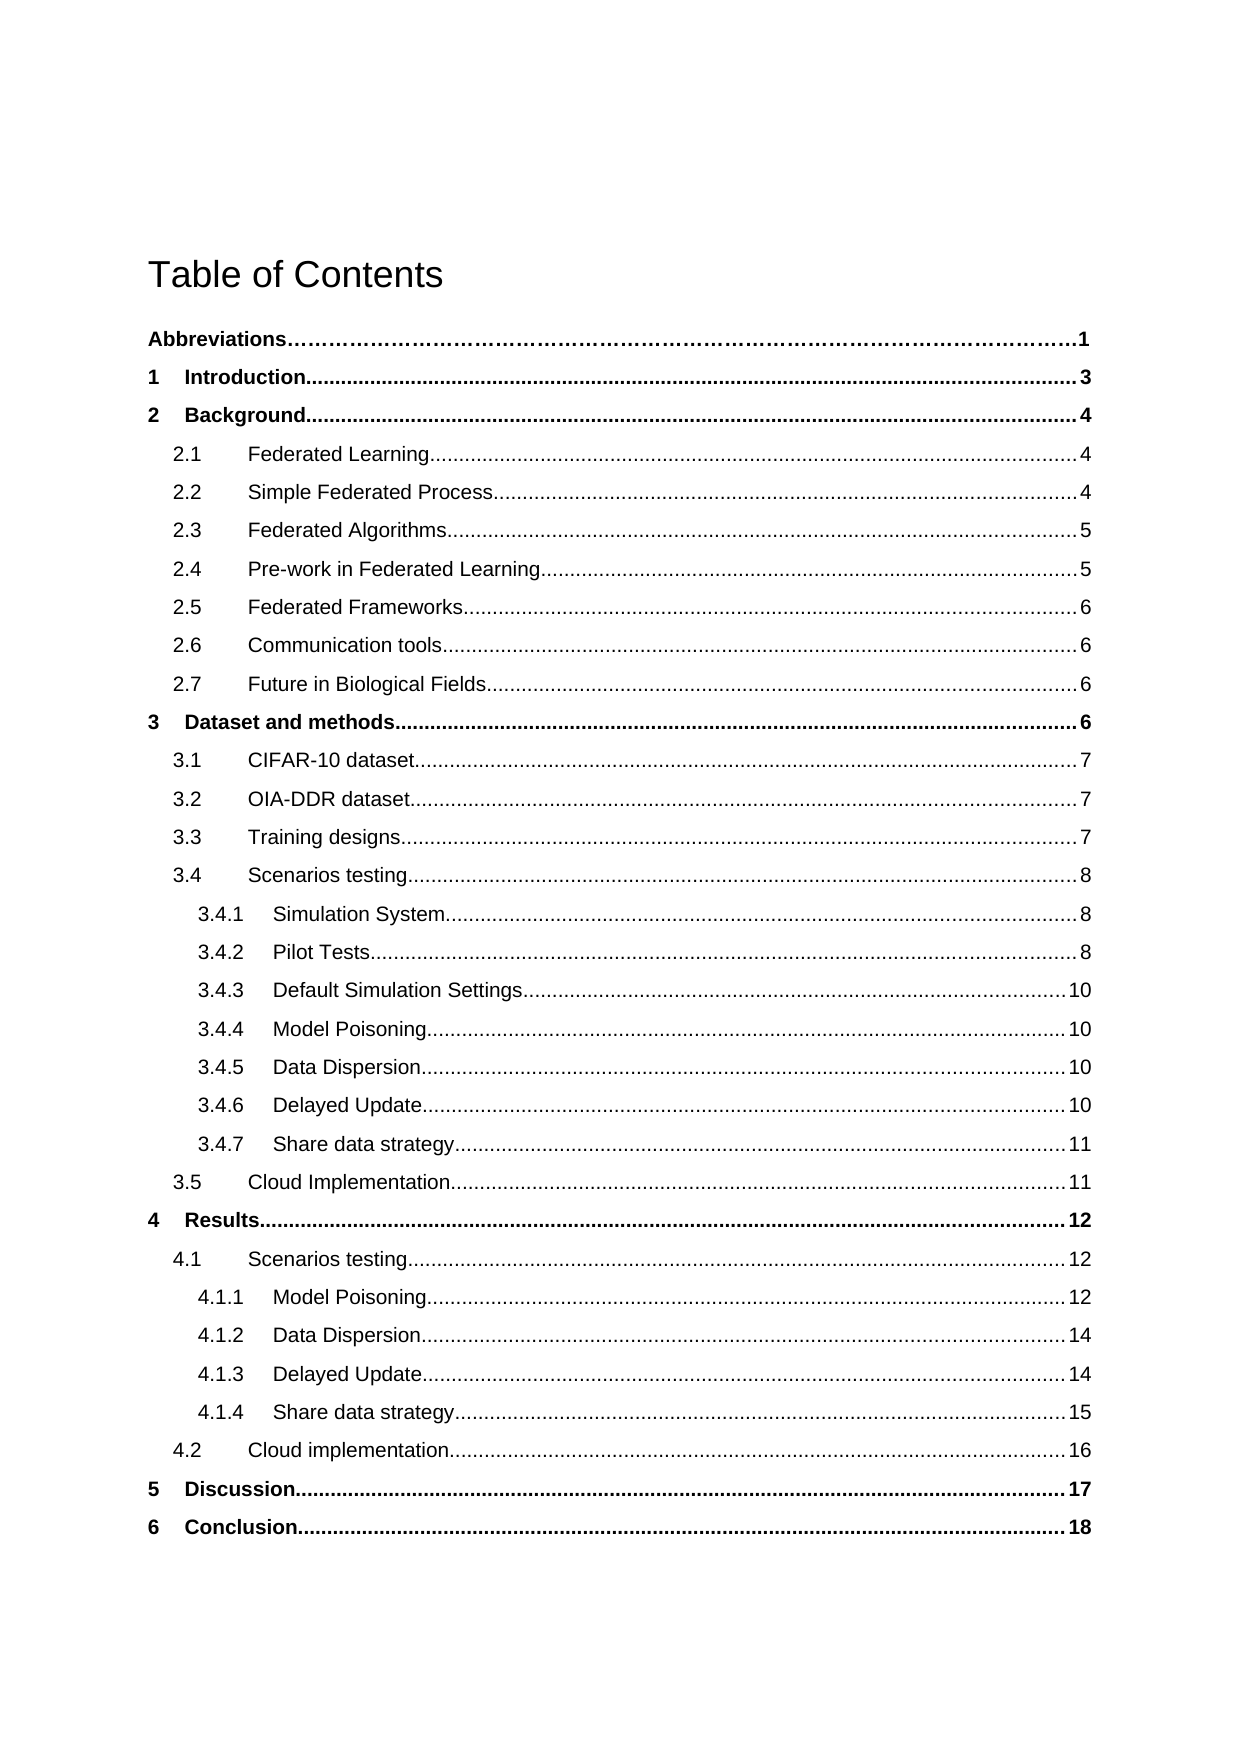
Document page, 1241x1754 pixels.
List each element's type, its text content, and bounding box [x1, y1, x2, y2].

text 2.7 Future in Biological Fields 6 [173, 671, 1092, 695]
text 3.4.2 Pilot Tests 8 [198, 940, 1092, 964]
text 4.1.4 Share data strategy 15 [198, 1400, 1092, 1424]
text 2.2 Simple Federated Process 4 [173, 480, 1092, 504]
subtitle Table of Contents [148, 252, 1092, 295]
text 2.5 Federated Frameworks 6 [173, 595, 1092, 619]
text 3.4.5 Data Dispersion 10 [198, 1055, 1092, 1079]
text 3.4.4 Model Poisoning 10 [198, 1016, 1092, 1040]
text 3.2 OIA-DDR dataset 7 [173, 786, 1092, 810]
text 2.3 Federated Algorithms 5 [173, 518, 1092, 542]
text 3.4.6 Delayed Update 10 [198, 1093, 1092, 1117]
text 4 Results 12 [148, 1208, 1092, 1232]
text 4.1.3 Delayed Update 14 [198, 1361, 1092, 1385]
text 4.2 Cloud implementation 16 [173, 1438, 1092, 1462]
text 3.4.1 Simulation System 8 [198, 901, 1092, 925]
text 3.3 Training designs 7 [173, 825, 1092, 849]
text 2.6 Communication tools 6 [173, 633, 1092, 657]
text 1 Introduction 3 [148, 365, 1092, 389]
text 3.4.7 Share data strategy 11 [198, 1131, 1092, 1155]
text 2.4 Pre-work in Federated Learning 5 [173, 556, 1092, 580]
text 4.1.1 Model Poisoning 12 [198, 1285, 1092, 1309]
text 3.4.3 Default Simulation Settings 10 [198, 978, 1092, 1002]
text Abbreviations……………………………………………………………………………………………………1 [148, 327, 1092, 351]
text 3.4 Scenarios testing 8 [173, 863, 1092, 887]
text 2.1 Federated Learning 4 [173, 441, 1092, 465]
text 4.1 Scenarios testing 12 [173, 1246, 1092, 1270]
text 3.1 CIFAR-10 dataset 7 [173, 748, 1092, 772]
text 3 Dataset and methods 6 [148, 710, 1092, 734]
text 3.5 Cloud Implementation 11 [173, 1170, 1092, 1194]
text 6 Conclusion 18 [148, 1515, 1092, 1539]
text 2 Background 4 [148, 403, 1092, 427]
text 4.1.2 Data Dispersion 14 [198, 1323, 1092, 1347]
text 5 Discussion 17 [148, 1476, 1092, 1500]
